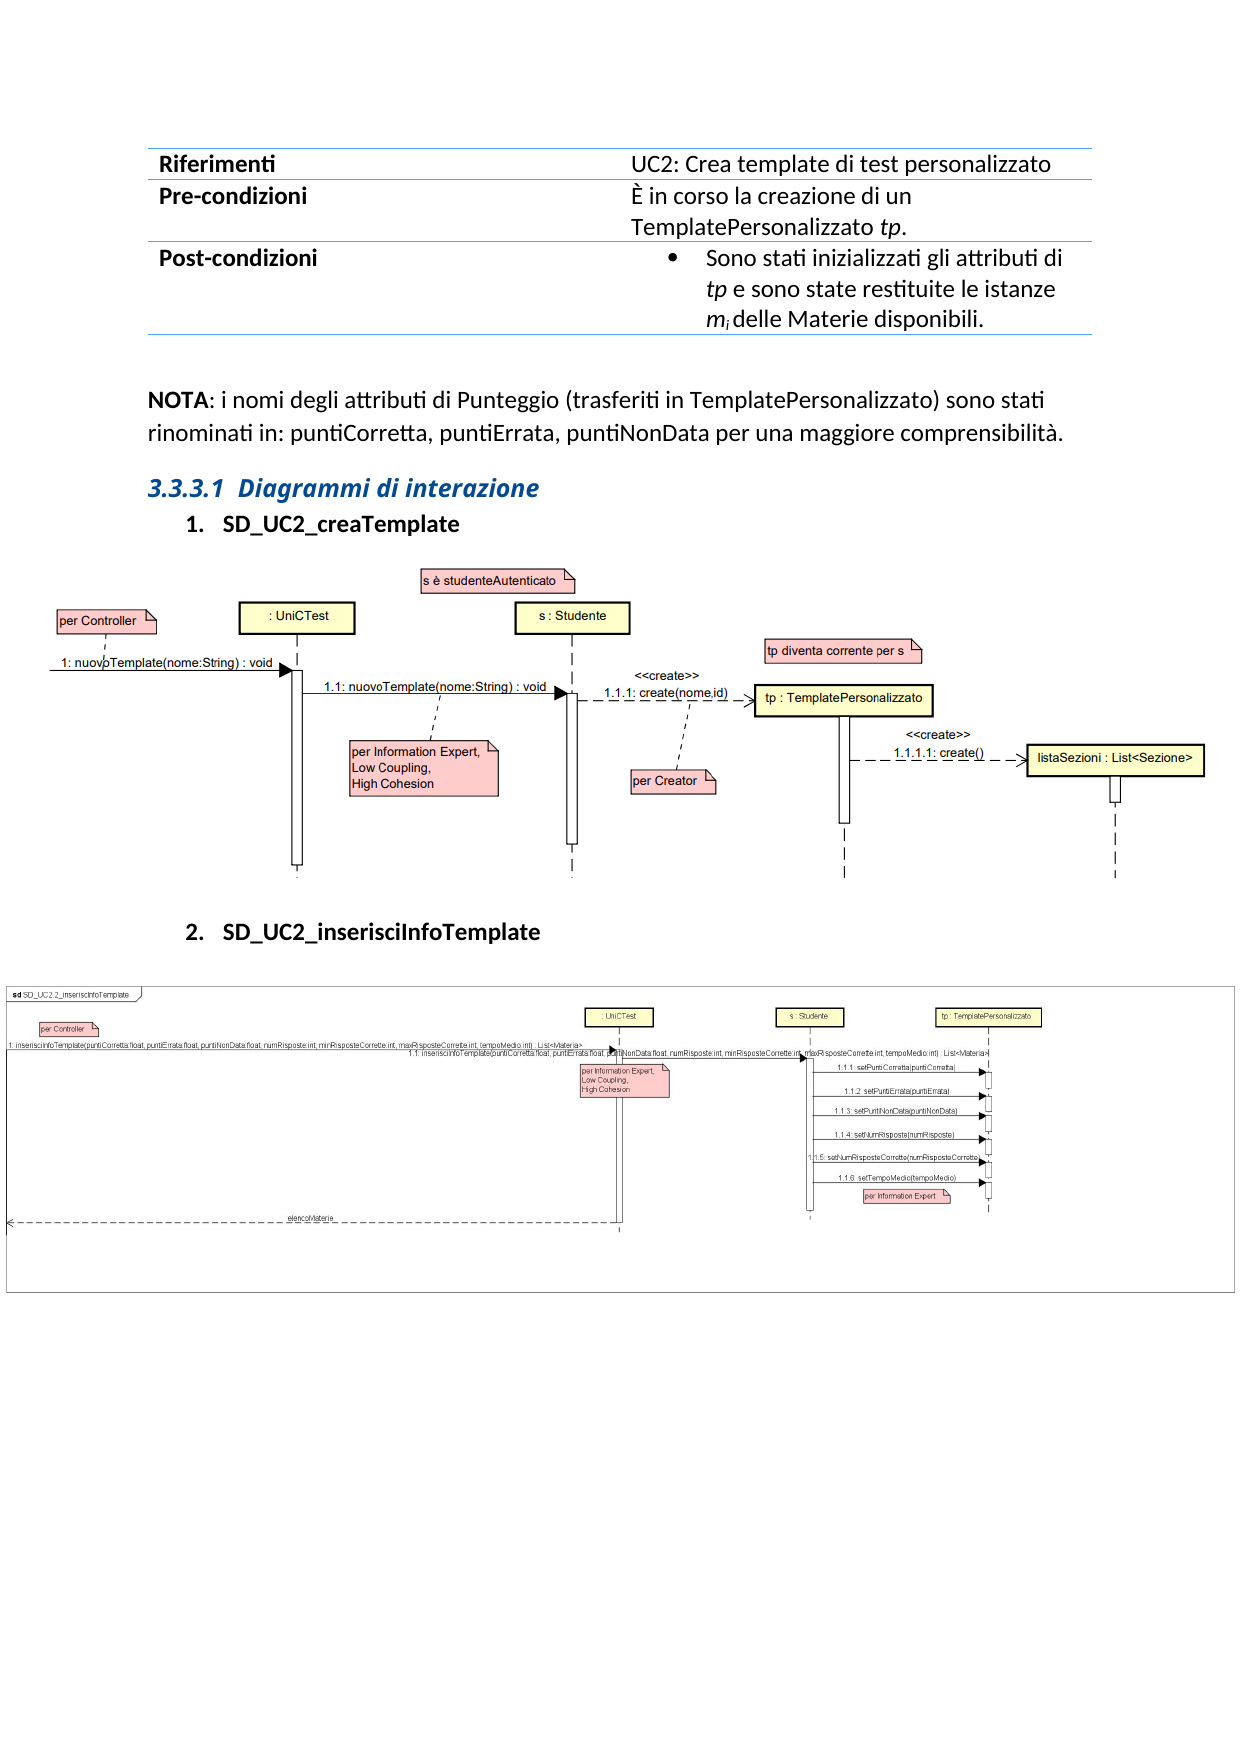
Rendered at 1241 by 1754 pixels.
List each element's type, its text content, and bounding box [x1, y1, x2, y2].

subtitle Diagrammi di interazione [148, 471, 1093, 505]
picture [0, 980, 1241, 1298]
table_cell Sono stati inizializzati gli attributi di tp e sono state restituite le istanze mi delle Materie disponibili. [620, 242, 1092, 334]
table_cell Pre-condizioni [148, 180, 619, 241]
table_cell Riferimenti [148, 149, 619, 179]
text NOTA: i nomi degli attributi di Punteggio (trasferiti in TemplatePersonalizzato) sono stati rinominati in: puntiCorretta, puntiErrata, puntiNonData per una maggiore comprensibilità. [148, 384, 1093, 448]
table_cell UC2: Crea template di test personalizzato [620, 149, 1092, 179]
list SD_UC2_creaTemplate [185, 508, 1093, 538]
list SD_UC2_inserisciInfoTemplate [185, 916, 1093, 946]
picture [49, 562, 1208, 878]
table_cell Post-condizioni [148, 242, 619, 334]
table_cell È in corso la creazione di un TemplatePersonalizzato tp. [620, 180, 1092, 241]
